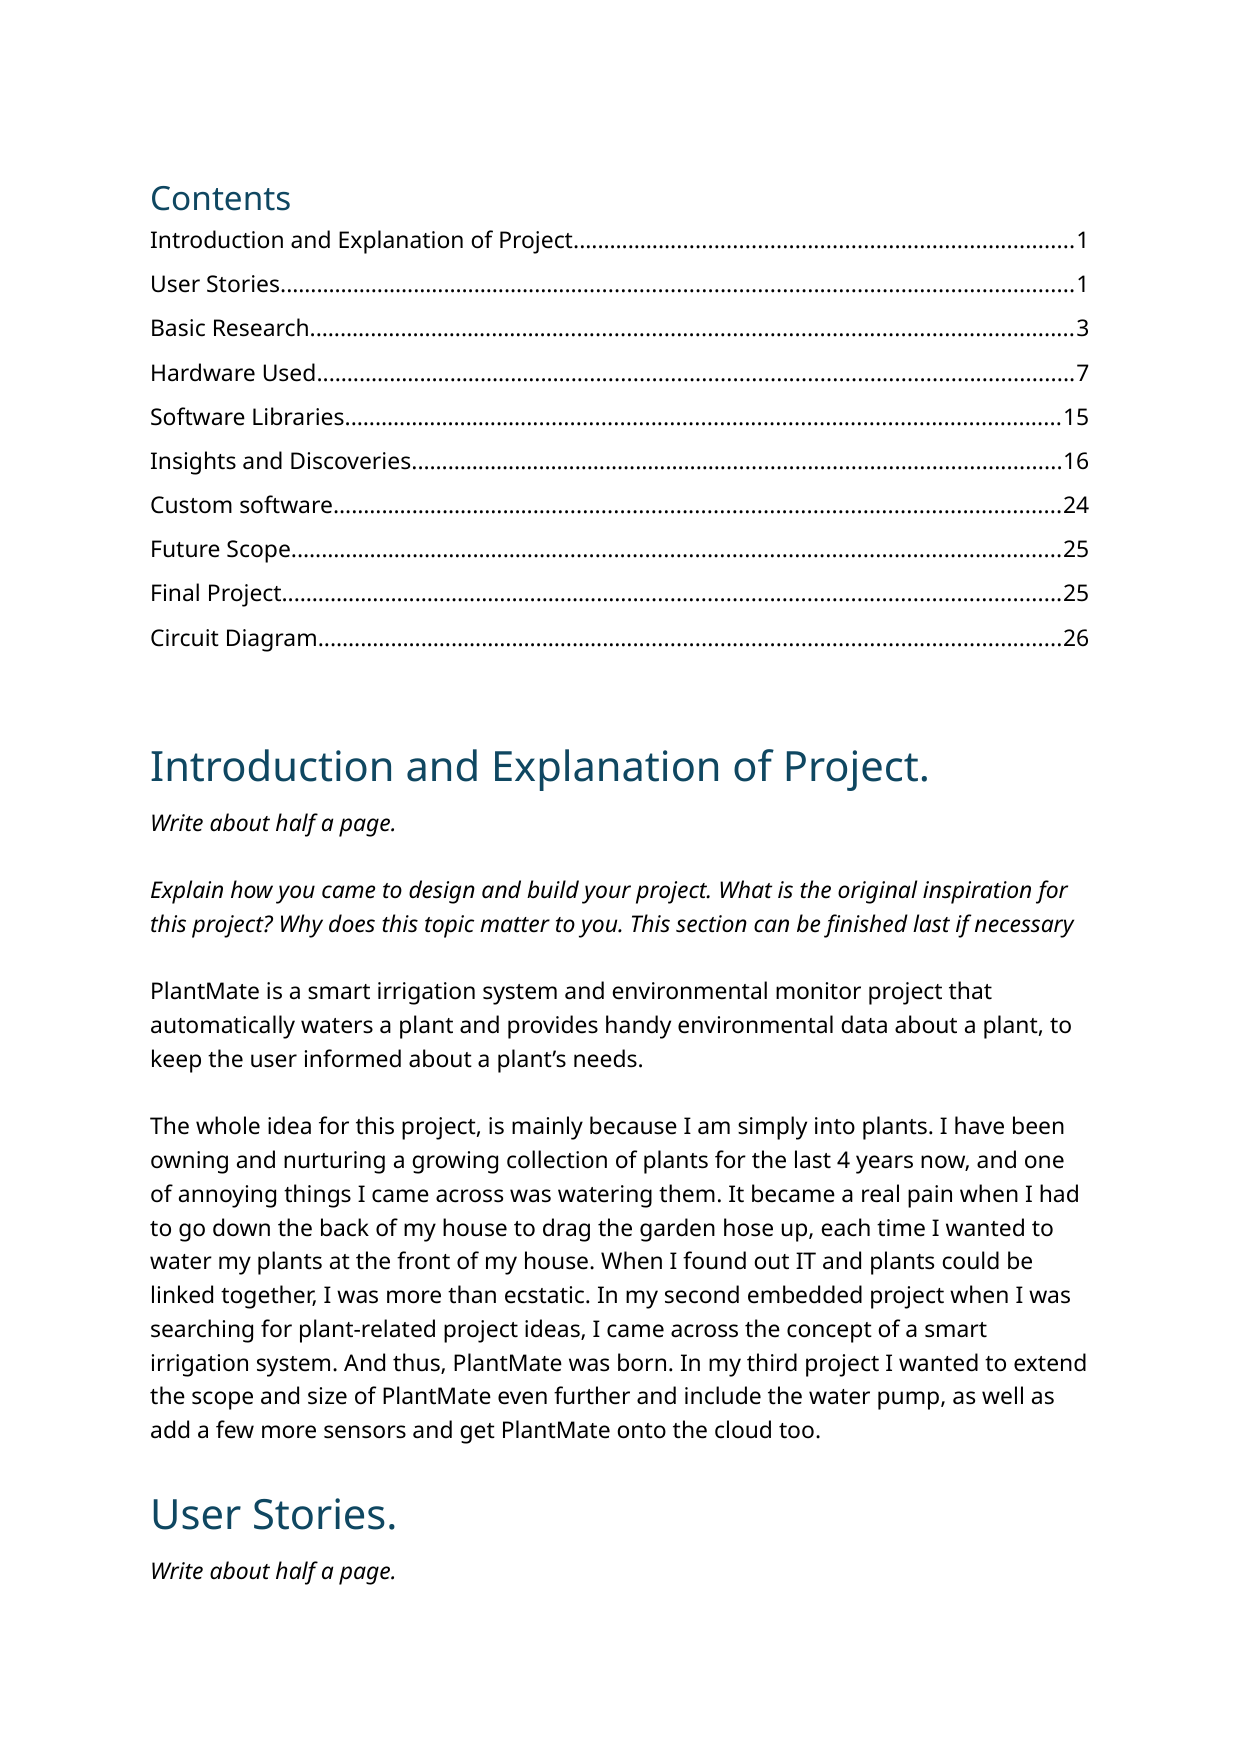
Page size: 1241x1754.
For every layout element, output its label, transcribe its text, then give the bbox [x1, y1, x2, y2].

text Write about half a page. [150, 806, 1090, 838]
text The whole idea for this project, is mainly because I am simply into plants. I have been owning and nurturing a growing collection of plants for the last 4 years now, and one of annoying things I came across was watering them. It became a real pain when I had to go down the back of my house to drag the garden hose up, each time I wanted to water my plants at the front of my house. When I found out IT and plants could be linked together, I was more than ecstatic. In my second embedded project when I was searching for plant-related project ideas, I came across the concept of a smart irrigation system. And thus, PlantMate was born. In my third project I wanted to extend the scope and size of PlantMate even further and include the water pump, as well as add a few more sensors and get PlantMate onto the cloud too. [150, 1110, 1090, 1445]
subtitle Introduction and Explanation of Project. [150, 737, 1090, 794]
subtitle User Stories. [150, 1485, 1090, 1542]
text Explain how you came to design and build your project. What is the original inspiration for this project? Why does this topic matter to you. This section can be finished last if necessary [150, 874, 1090, 939]
text Write about half a page. [150, 1555, 1090, 1586]
text PlantMate is a smart irrigation system and environmental monitor project that automatically waters a plant and provides handy environmental data about a plant, to keep the user informed about a plant’s needs. [150, 975, 1090, 1074]
